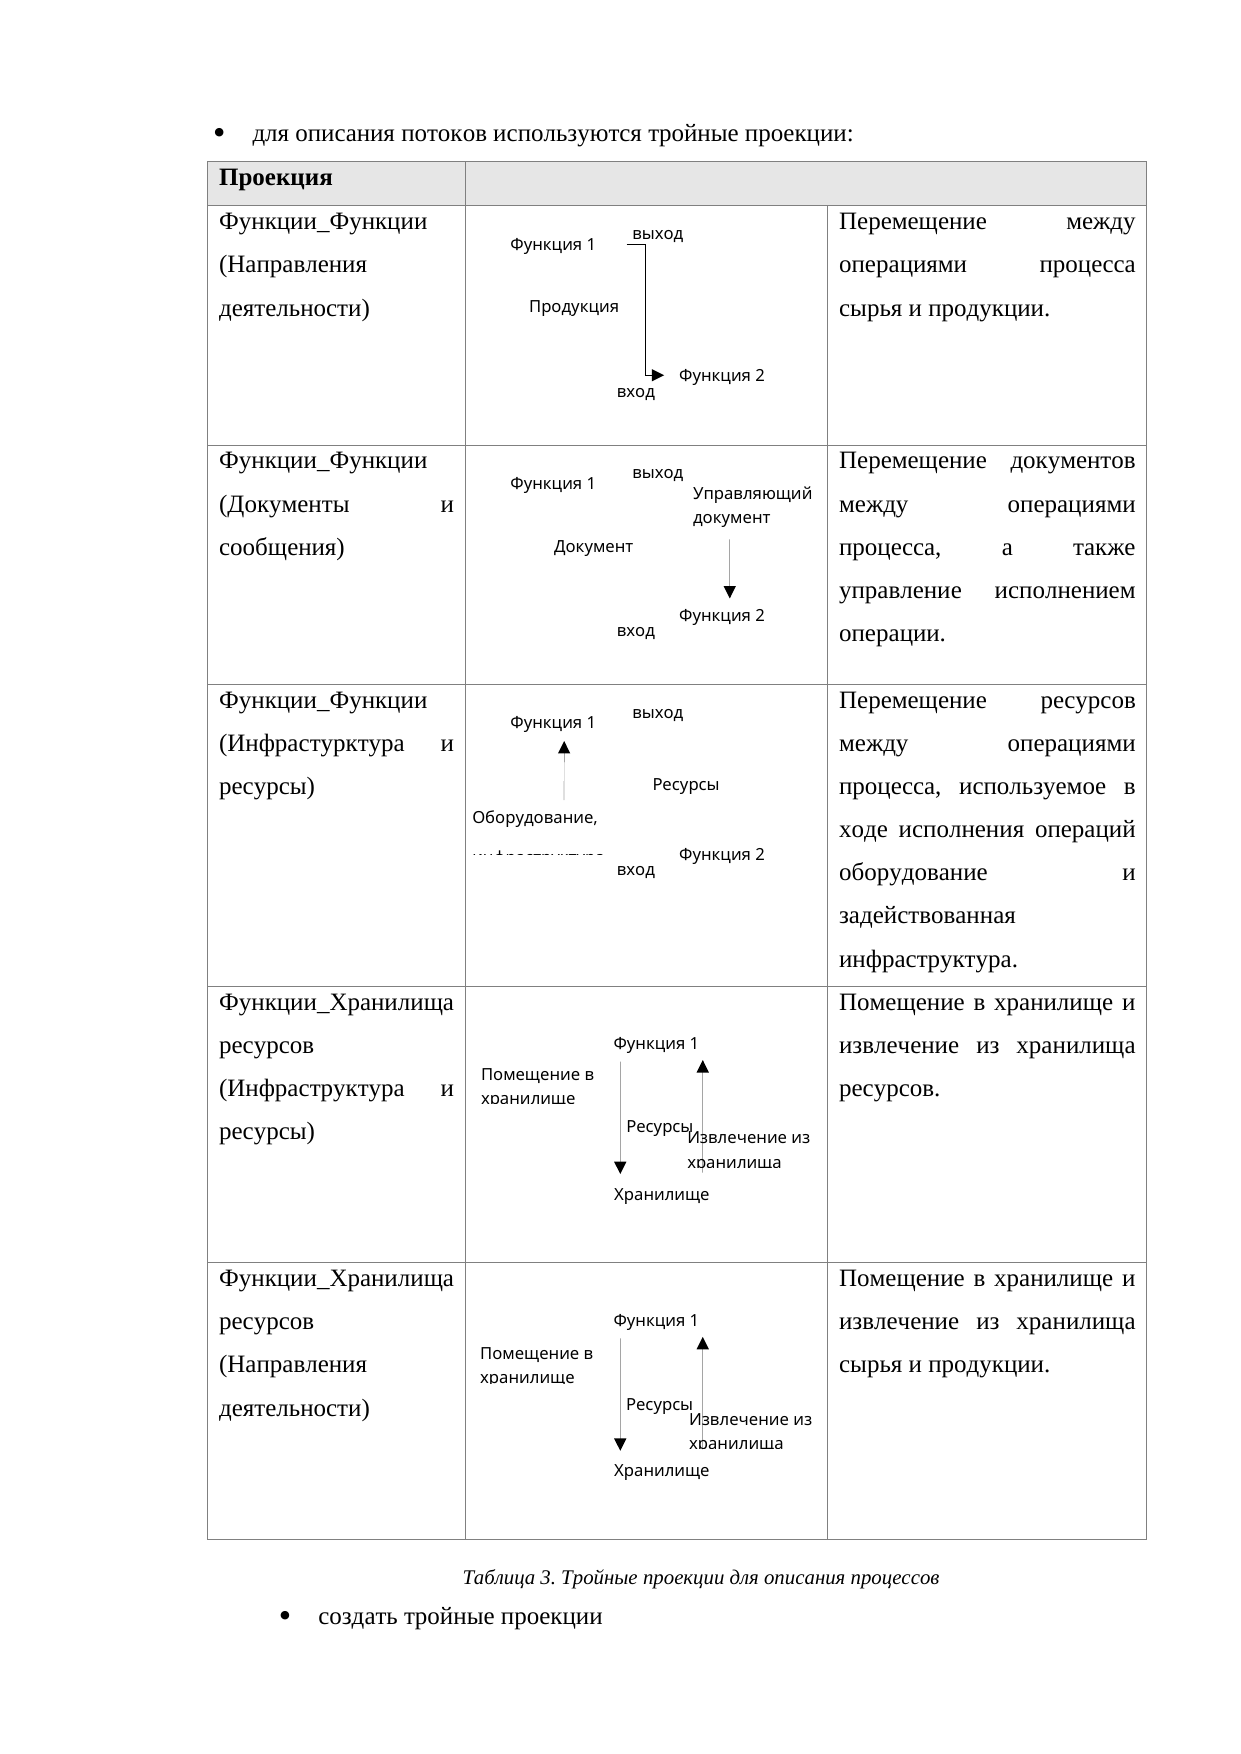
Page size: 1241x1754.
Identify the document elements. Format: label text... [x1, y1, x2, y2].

table_cell Помещение в хранилище и извлечение из хранилища сырья и продукции. [828, 1263, 1146, 1539]
table_header [466, 162, 1146, 205]
table_cell [466, 446, 827, 684]
table_header Проекция [208, 162, 465, 205]
table_cell [466, 1263, 827, 1539]
table_cell [466, 685, 827, 986]
table_cell Функции_Хранилища ресурсов (Инфраструктура и ресурсы) [208, 987, 465, 1262]
table_cell [466, 206, 827, 444]
table_cell Функции_Функции (Документы и сообщения) [208, 446, 465, 684]
table_cell Функции_Хранилища ресурсов (Направления деятельности) [208, 1263, 465, 1539]
list создать тройные проекции [281, 1601, 1152, 1630]
table_cell Функции_Функции (Направления деятельности) [208, 206, 465, 444]
table_cell Перемещение документов между операциями процесса, а также управление исполнением операции. [828, 446, 1146, 684]
table_cell Функции_Функции (Инфрастурктура и ресурсы) [208, 685, 465, 986]
list для описания потоков используются тройные проекции: [215, 118, 1152, 147]
table_cell Перемещение между операциями процесса сырья и продукции. [828, 206, 1146, 444]
table_cell [466, 987, 827, 1262]
table_cell Помещение в хранилище и извлечение из хранилища ресурсов. [828, 987, 1146, 1262]
text Таблица 3. Тройные проекции для описания процессов [252, 1565, 1152, 1589]
table_cell Перемещение ресурсов между операциями процесса, используемое в ходе исполнения операций оборудование и задействованная инфраструктура. [828, 685, 1146, 986]
